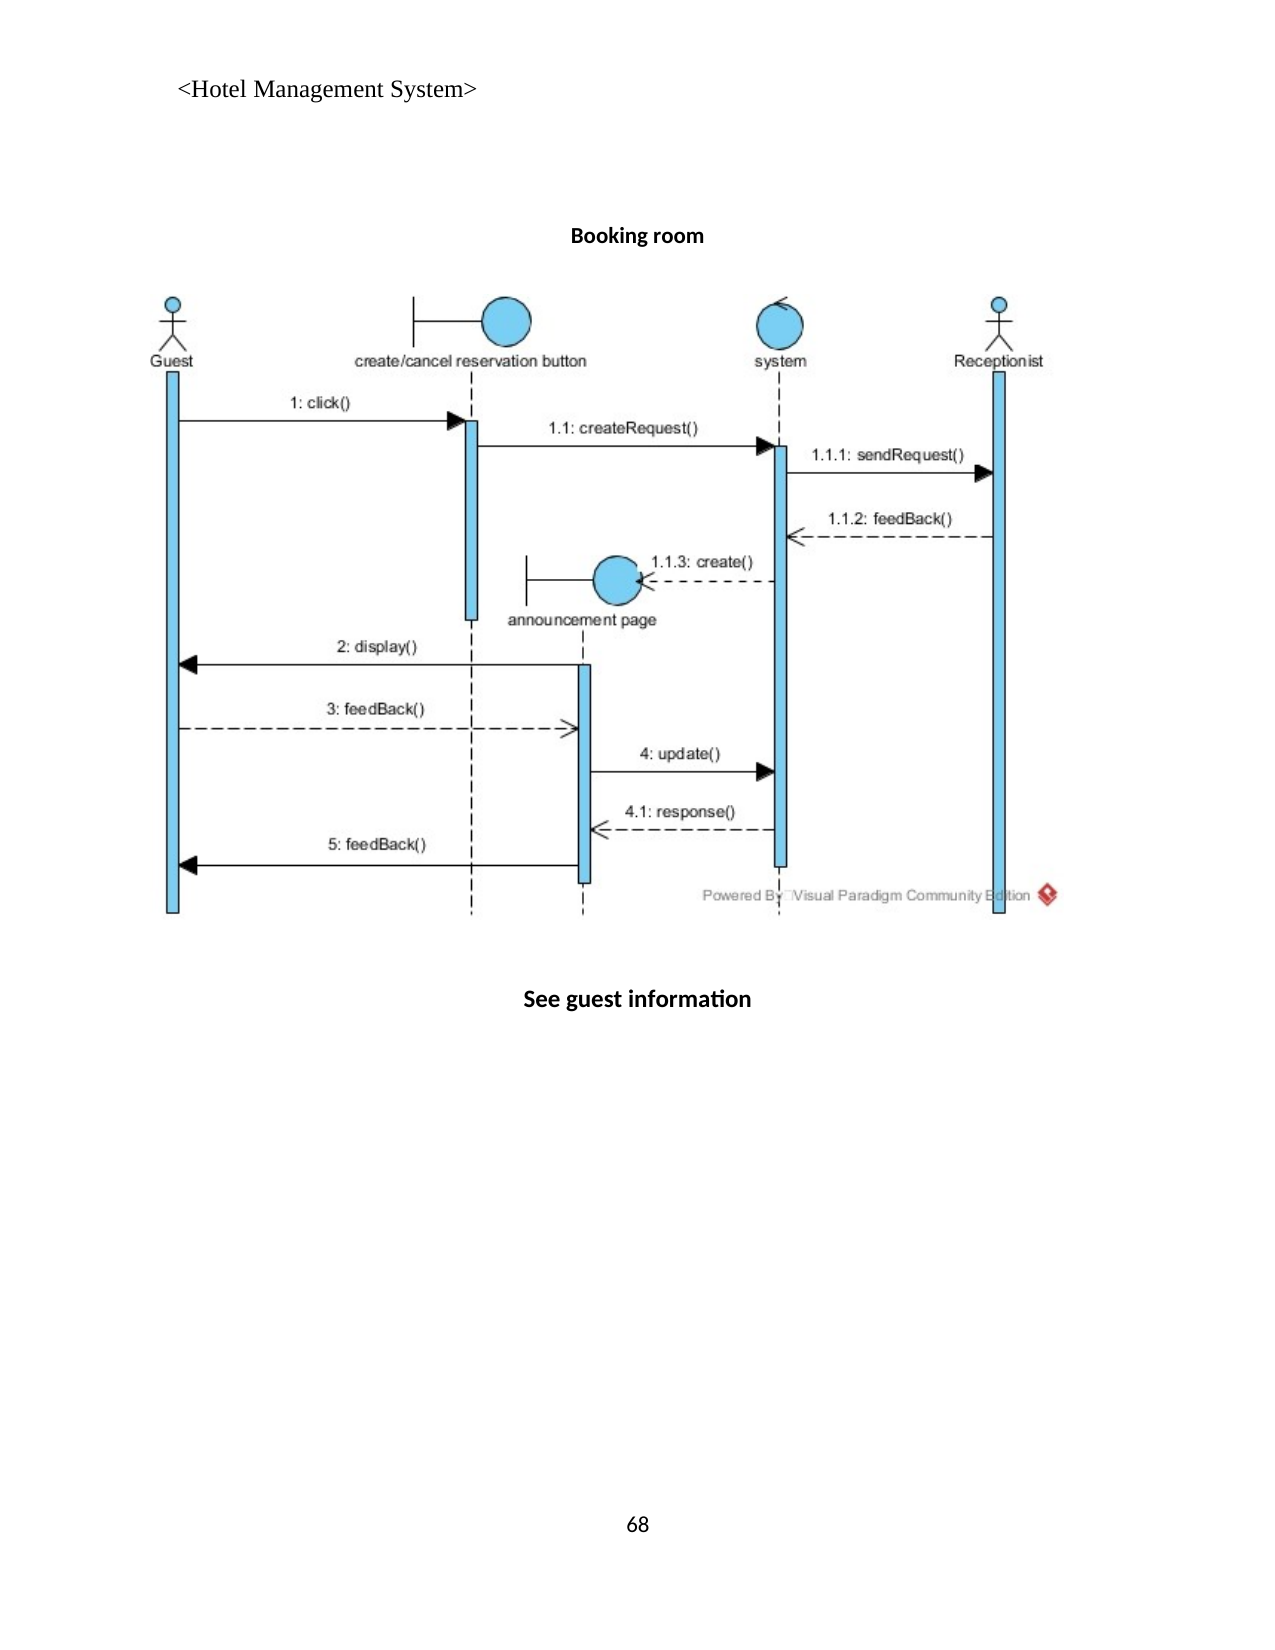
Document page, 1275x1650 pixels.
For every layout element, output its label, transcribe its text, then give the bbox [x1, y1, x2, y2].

picture [150, 294, 1064, 920]
text Booking room [150, 221, 1125, 249]
text See guest information [150, 983, 1125, 1014]
